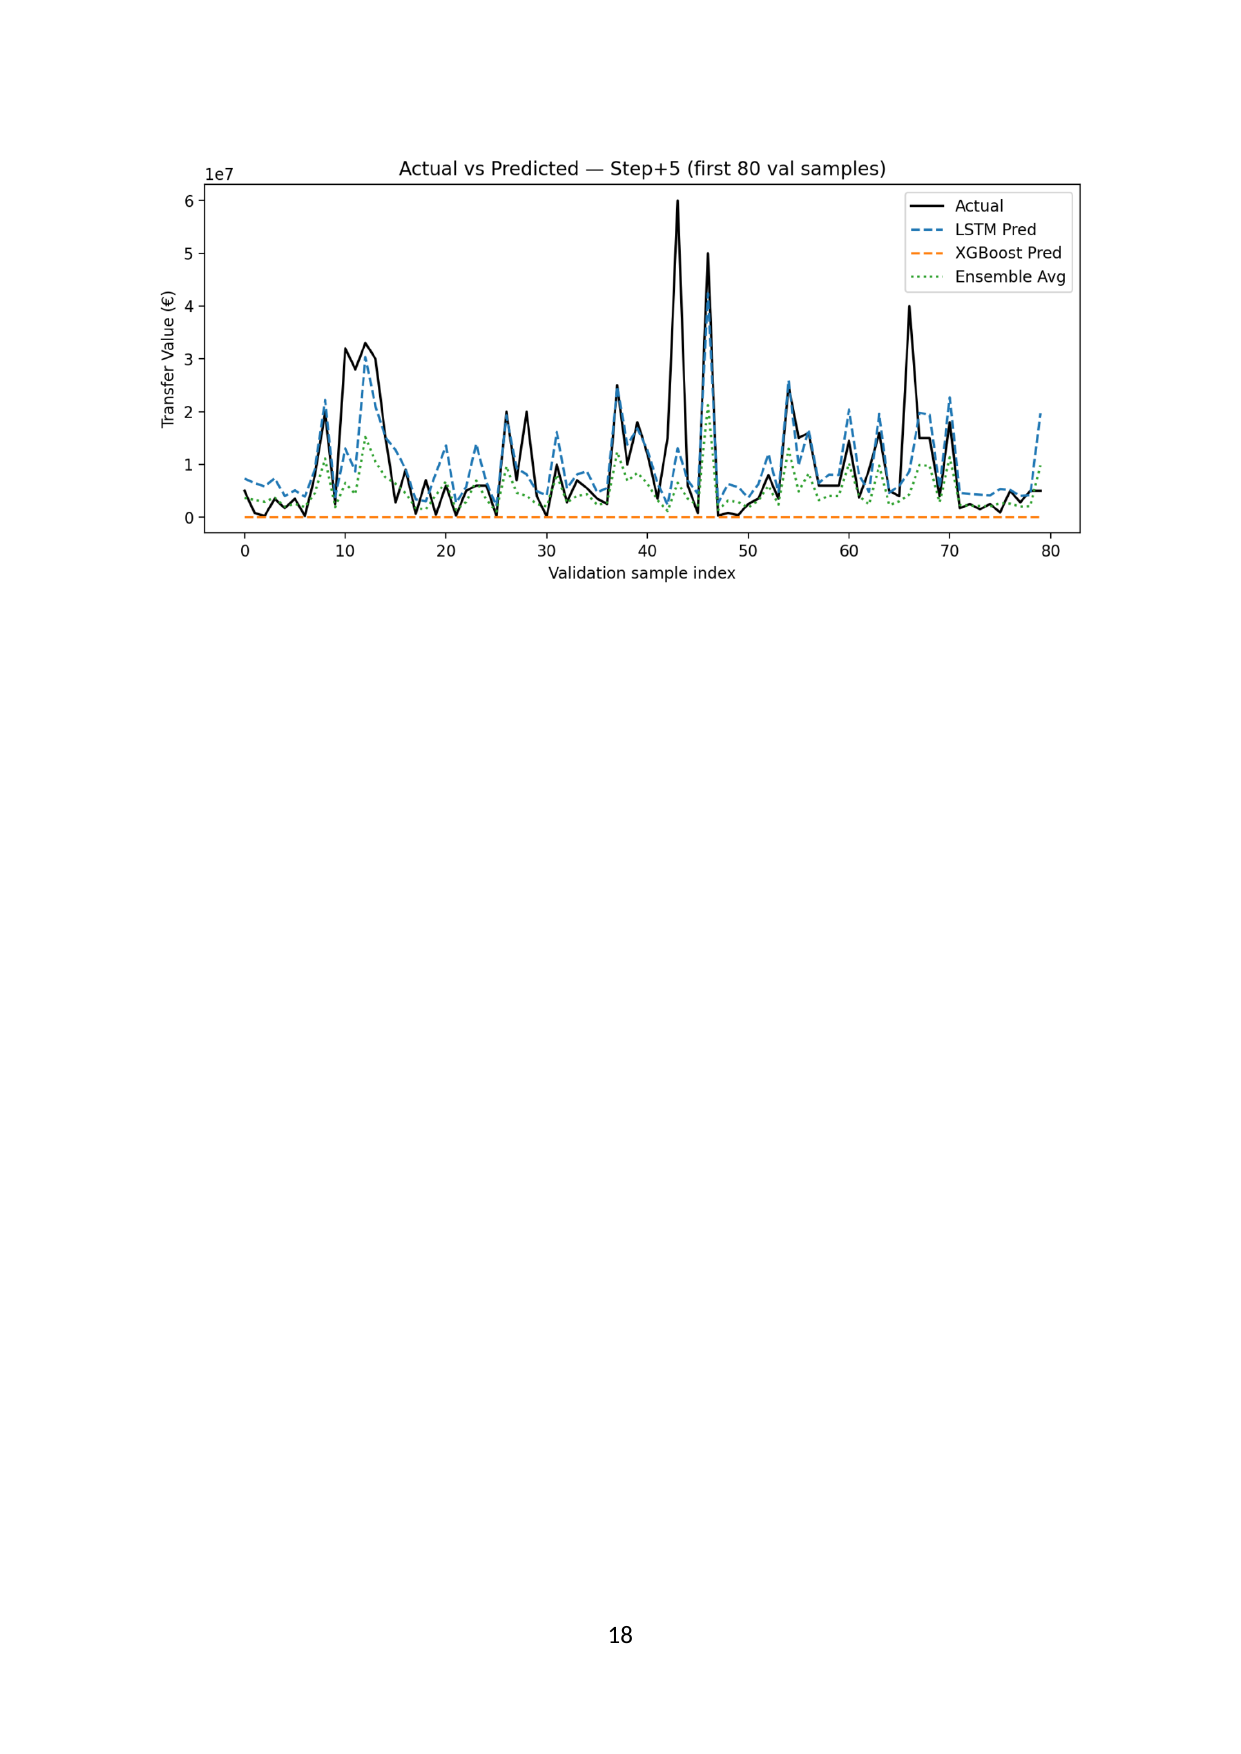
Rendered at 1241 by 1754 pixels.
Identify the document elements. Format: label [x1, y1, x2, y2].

picture [150, 150, 1091, 593]
